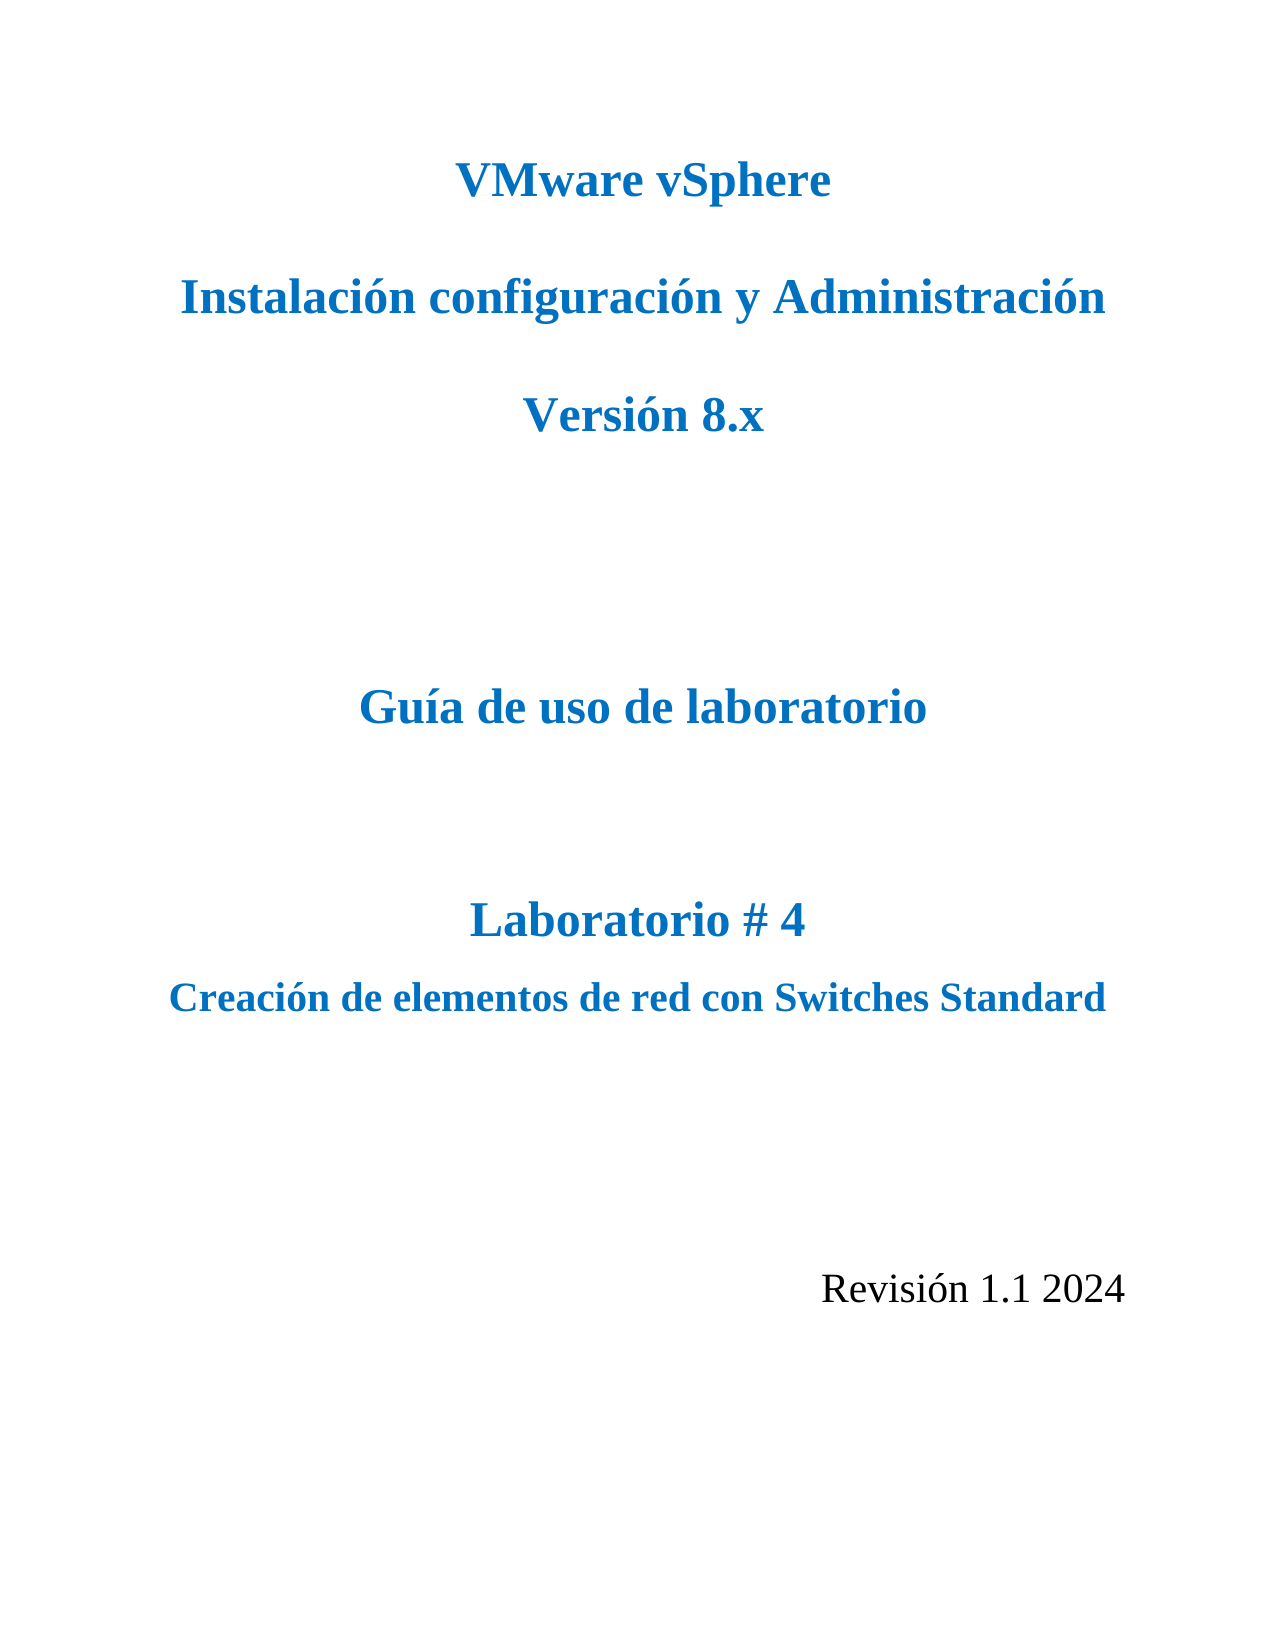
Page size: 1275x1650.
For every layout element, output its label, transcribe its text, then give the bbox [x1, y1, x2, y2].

text Guía de uso de laboratorio [161, 677, 1125, 735]
text Laboratorio # 4 [150, 890, 1125, 947]
text VMware vSphere [161, 150, 1125, 207]
text Instalación configuración y Administración [161, 267, 1125, 325]
text Creación de elementos de red con Switches Standard [150, 973, 1125, 1021]
text Versión 8.x [161, 384, 1125, 442]
text Revisión 1.1 2024 [161, 1263, 1125, 1311]
